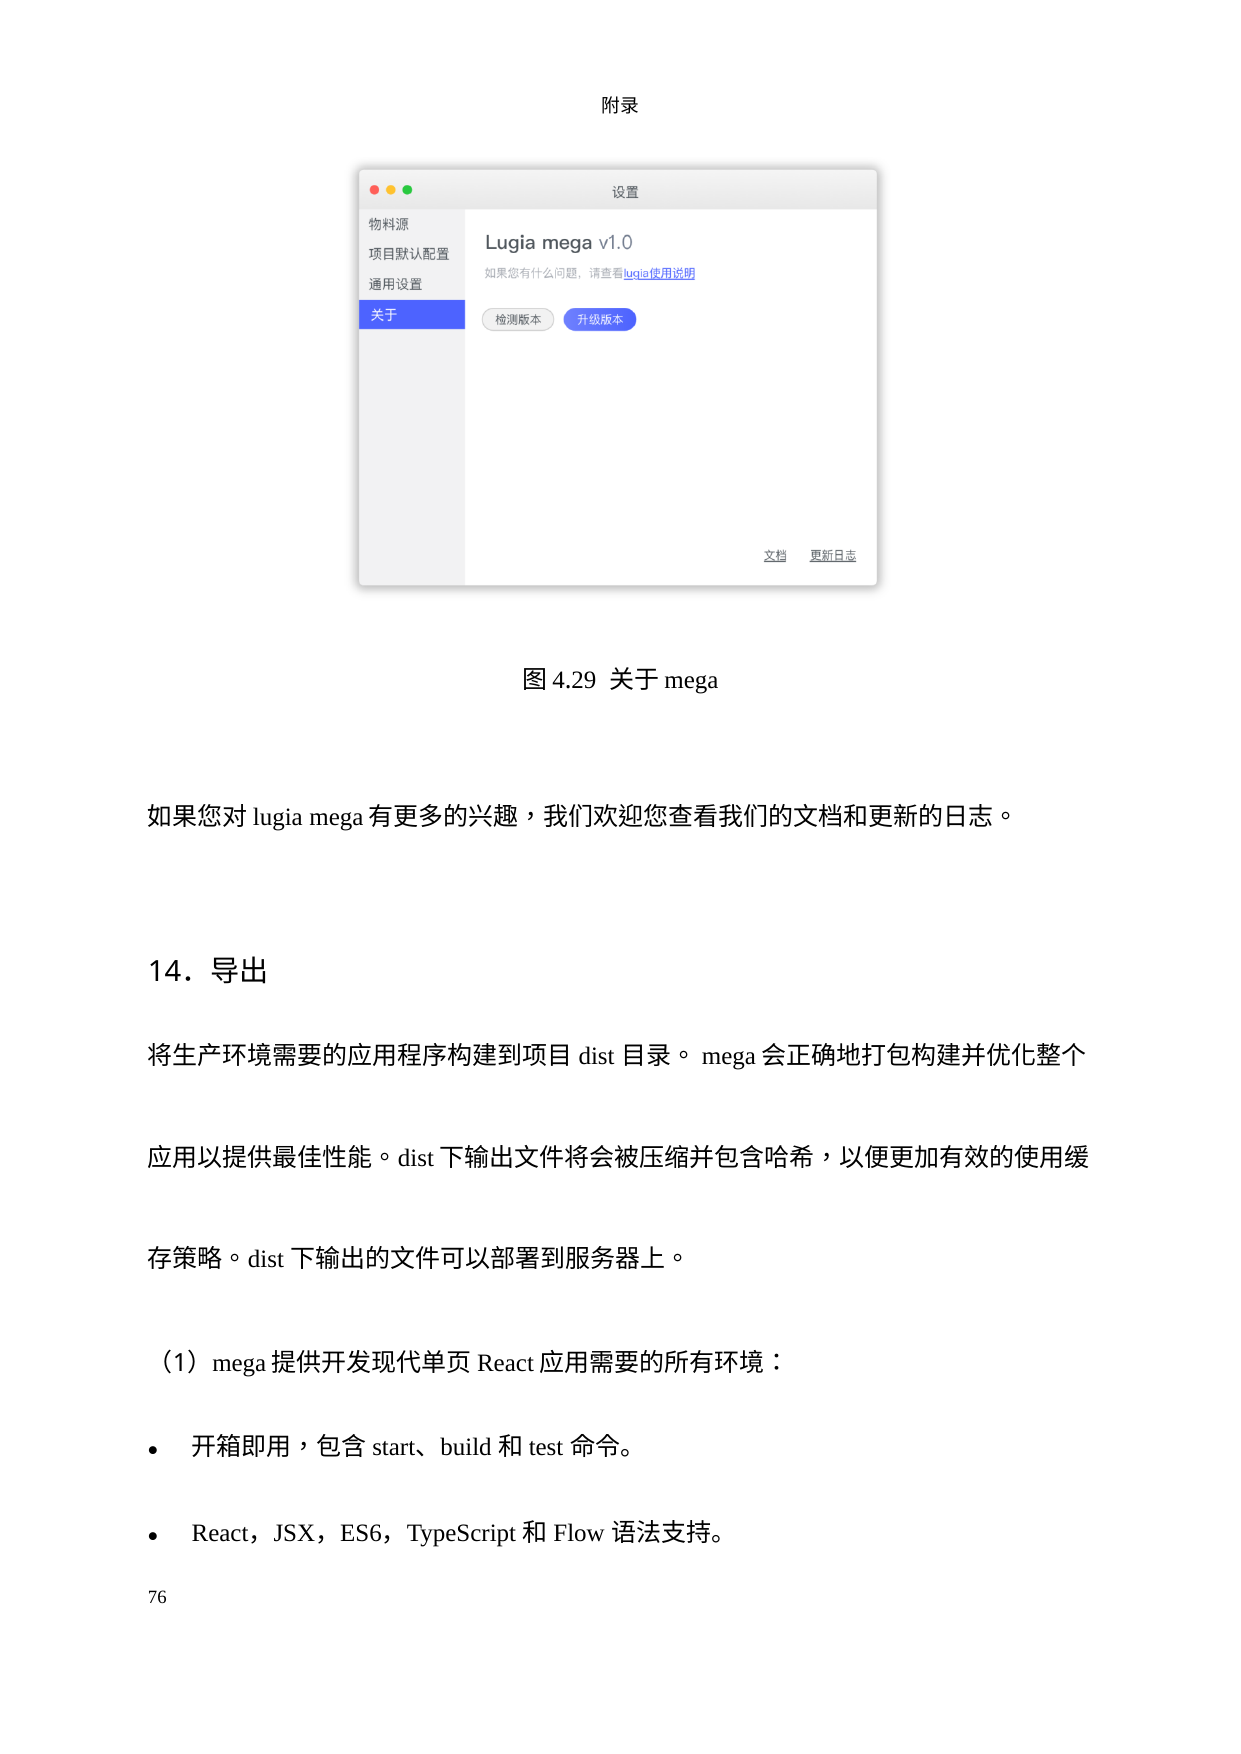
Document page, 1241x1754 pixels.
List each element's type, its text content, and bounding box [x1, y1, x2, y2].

subtitle 导出 [148, 934, 1092, 1002]
subtitle mega提供开发现代单页 React 应用需要的所有环境： [148, 1326, 1092, 1394]
picture [340, 153, 900, 610]
list 开箱即用，包含 start、build 和 test 命令。 [148, 1411, 1092, 1479]
list React，JSX，ES6，TypeScript 和 Flow 语法支持。 [148, 1497, 1092, 1565]
text 将生产环境需要的应用程序构建到项目 dist 目录。 mega会正确地打包构建并优化整个应用以提供最佳性能。dist下输出文件将会被压缩并包含哈希，以便更加有效的使用缓存策略。dist 下输出的文件可以部署到服务器上。 [148, 1019, 1092, 1291]
text 图4.29 关于mega [148, 643, 1092, 711]
text 如果您对lugia mega有更多的兴趣，我们欢迎您查看我们的文档和更新的日志。 [148, 781, 1092, 848]
